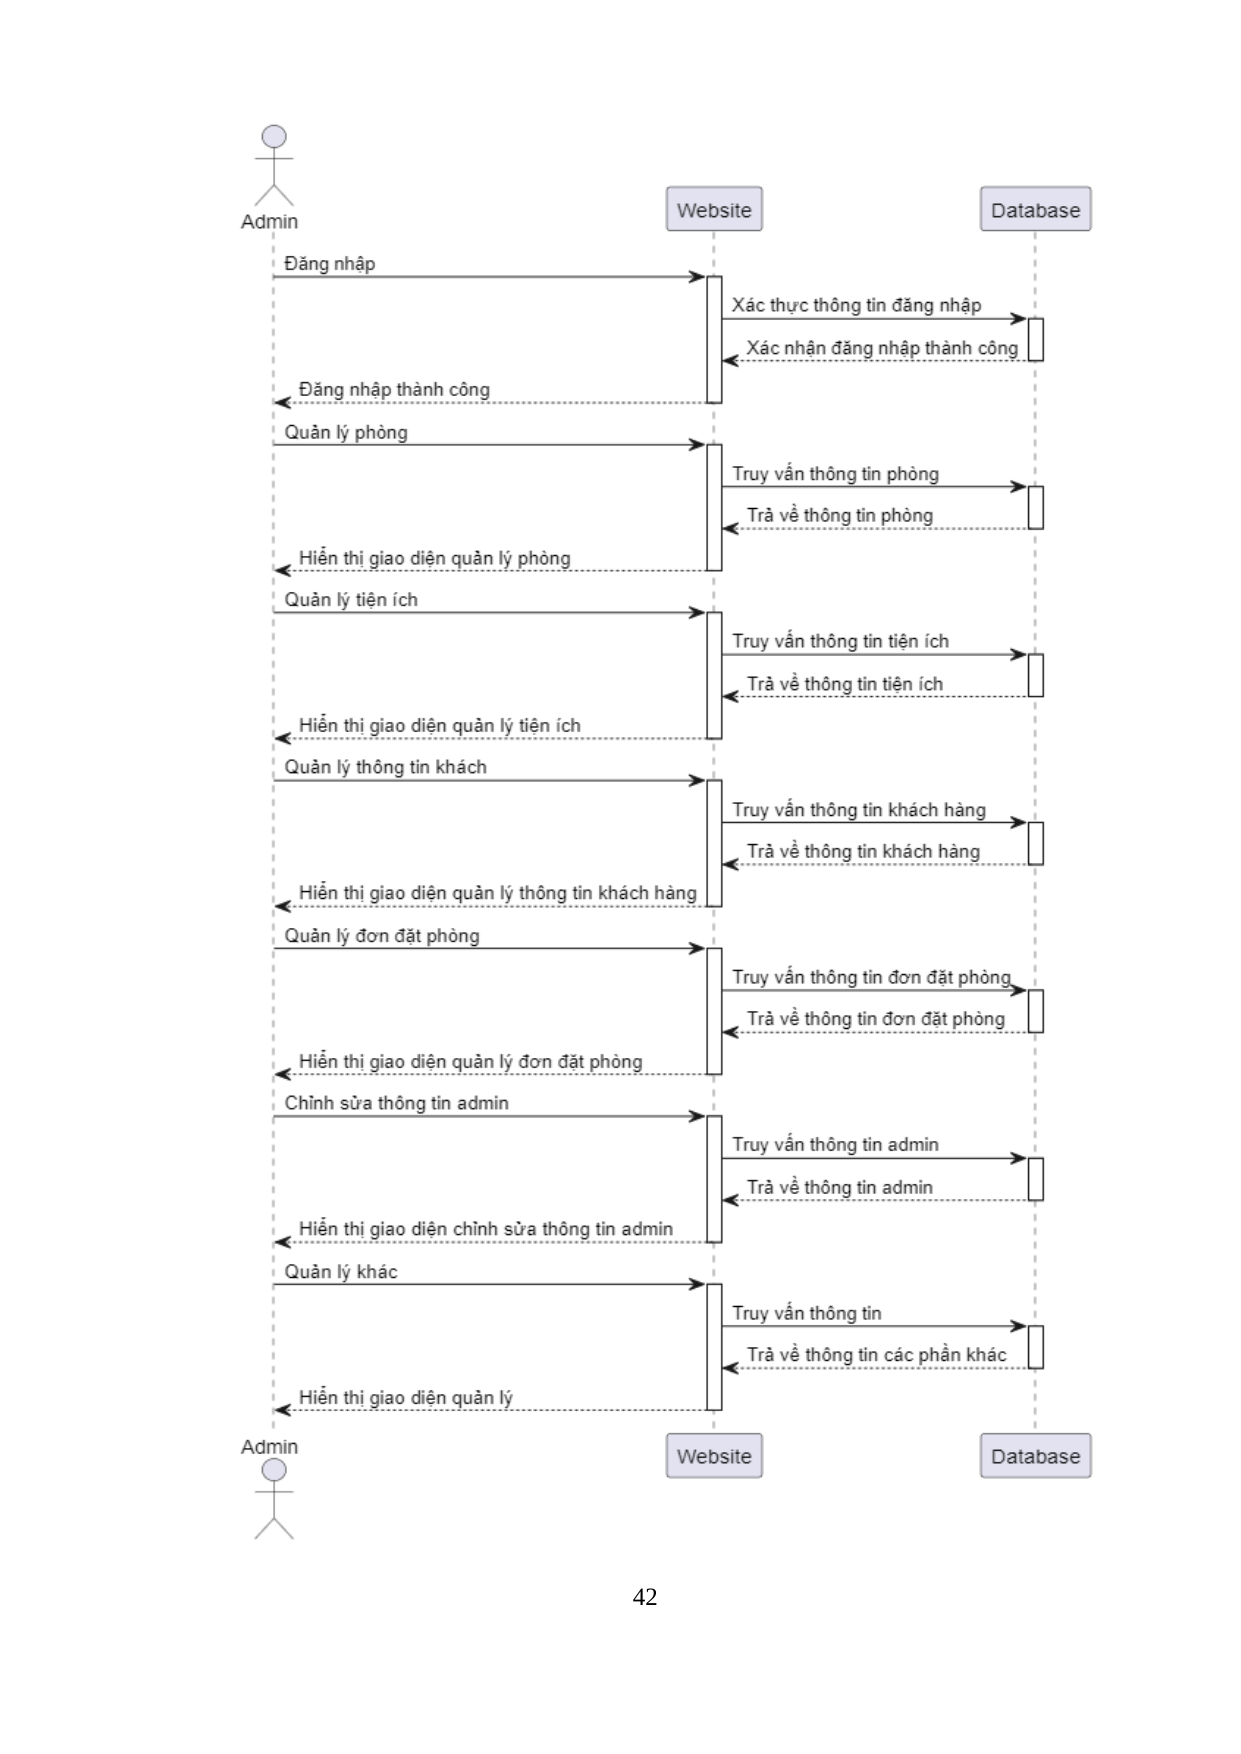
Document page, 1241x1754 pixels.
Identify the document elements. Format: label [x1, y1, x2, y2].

picture [234, 118, 1100, 1548]
